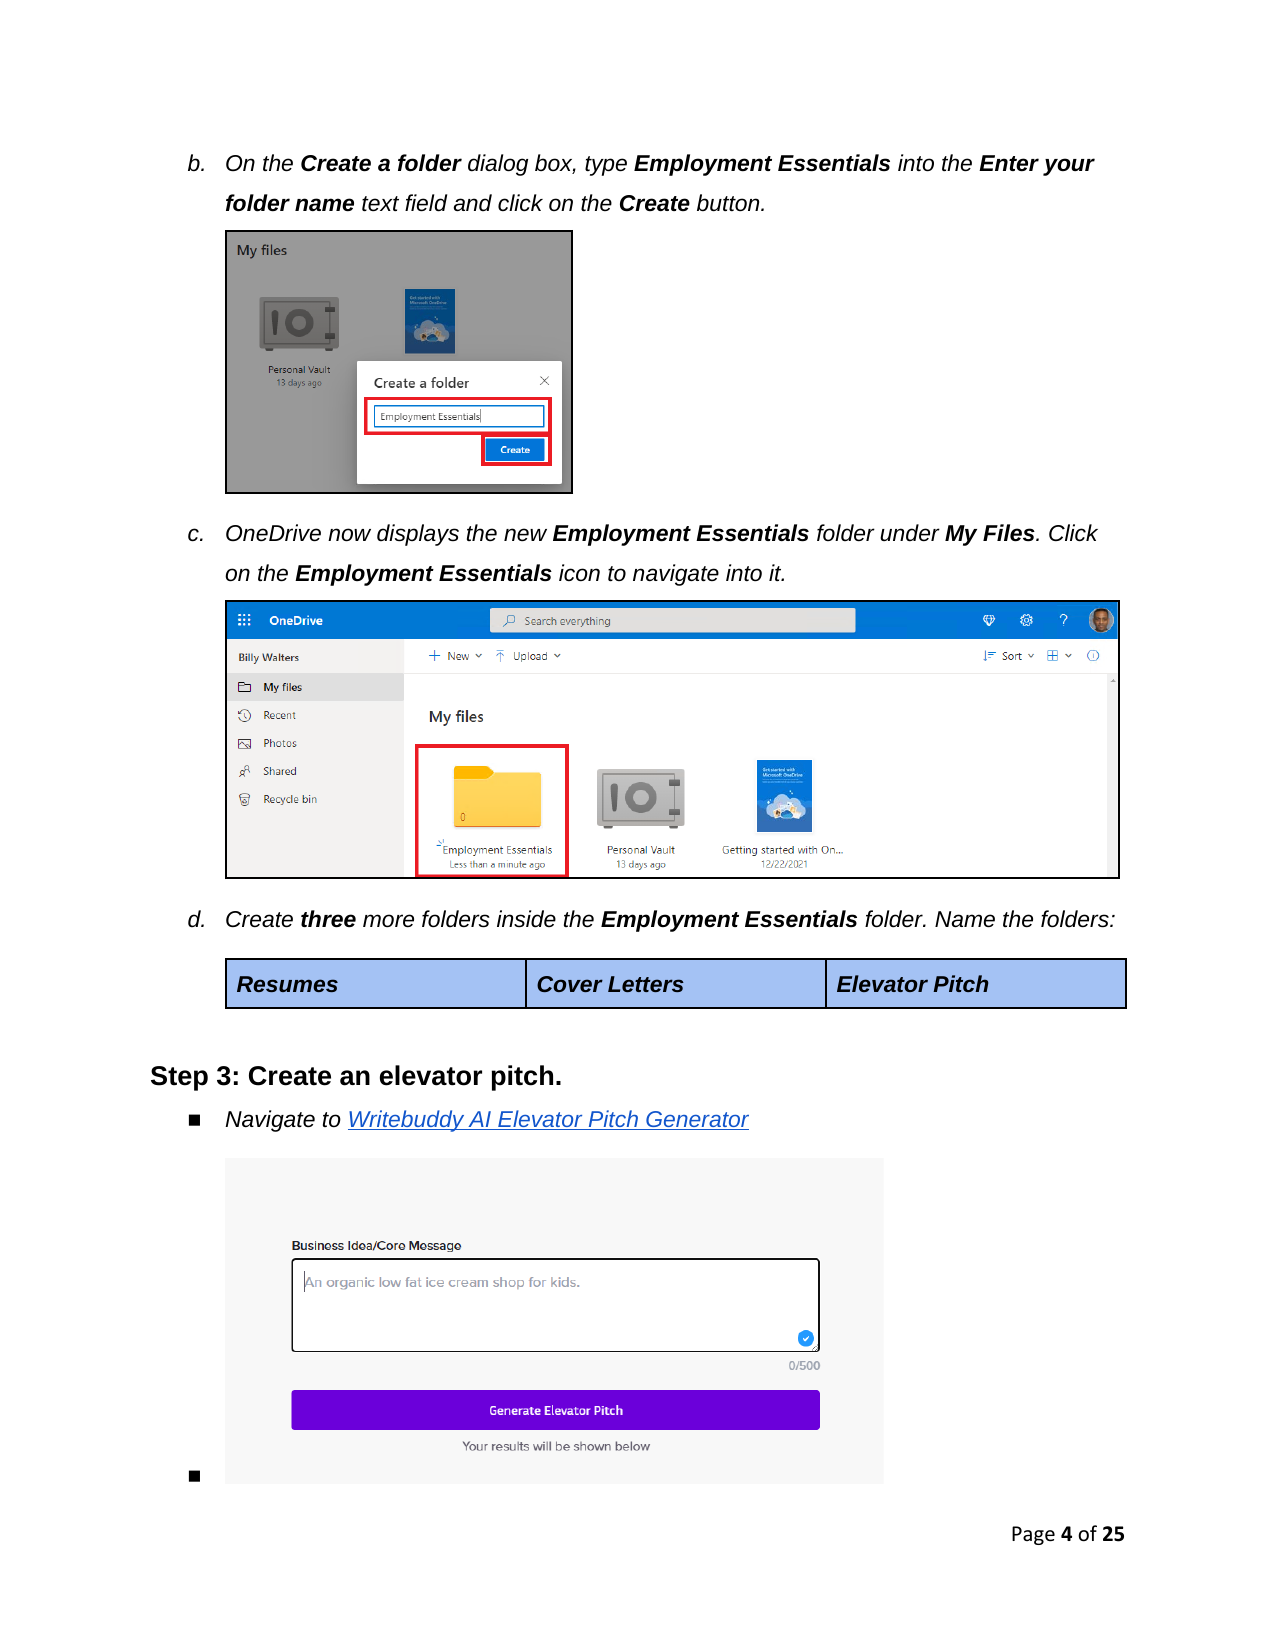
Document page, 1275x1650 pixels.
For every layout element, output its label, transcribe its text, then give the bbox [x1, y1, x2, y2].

picture [227, 602, 1118, 877]
subtitle Step 3: Create an elevator pitch. [150, 1060, 1125, 1091]
table_header Resumes [227, 960, 525, 1007]
picture [227, 232, 571, 492]
table_header Elevator Pitch [827, 960, 1125, 1007]
picture [225, 1158, 884, 1484]
table_header Cover Letters [527, 960, 825, 1007]
list Create three more folders inside the Employment Essentials folder. Name the folders: [187, 906, 1125, 932]
list Navigate to Writebuddy AI Elevator Pitch Generator [187, 1106, 1125, 1132]
